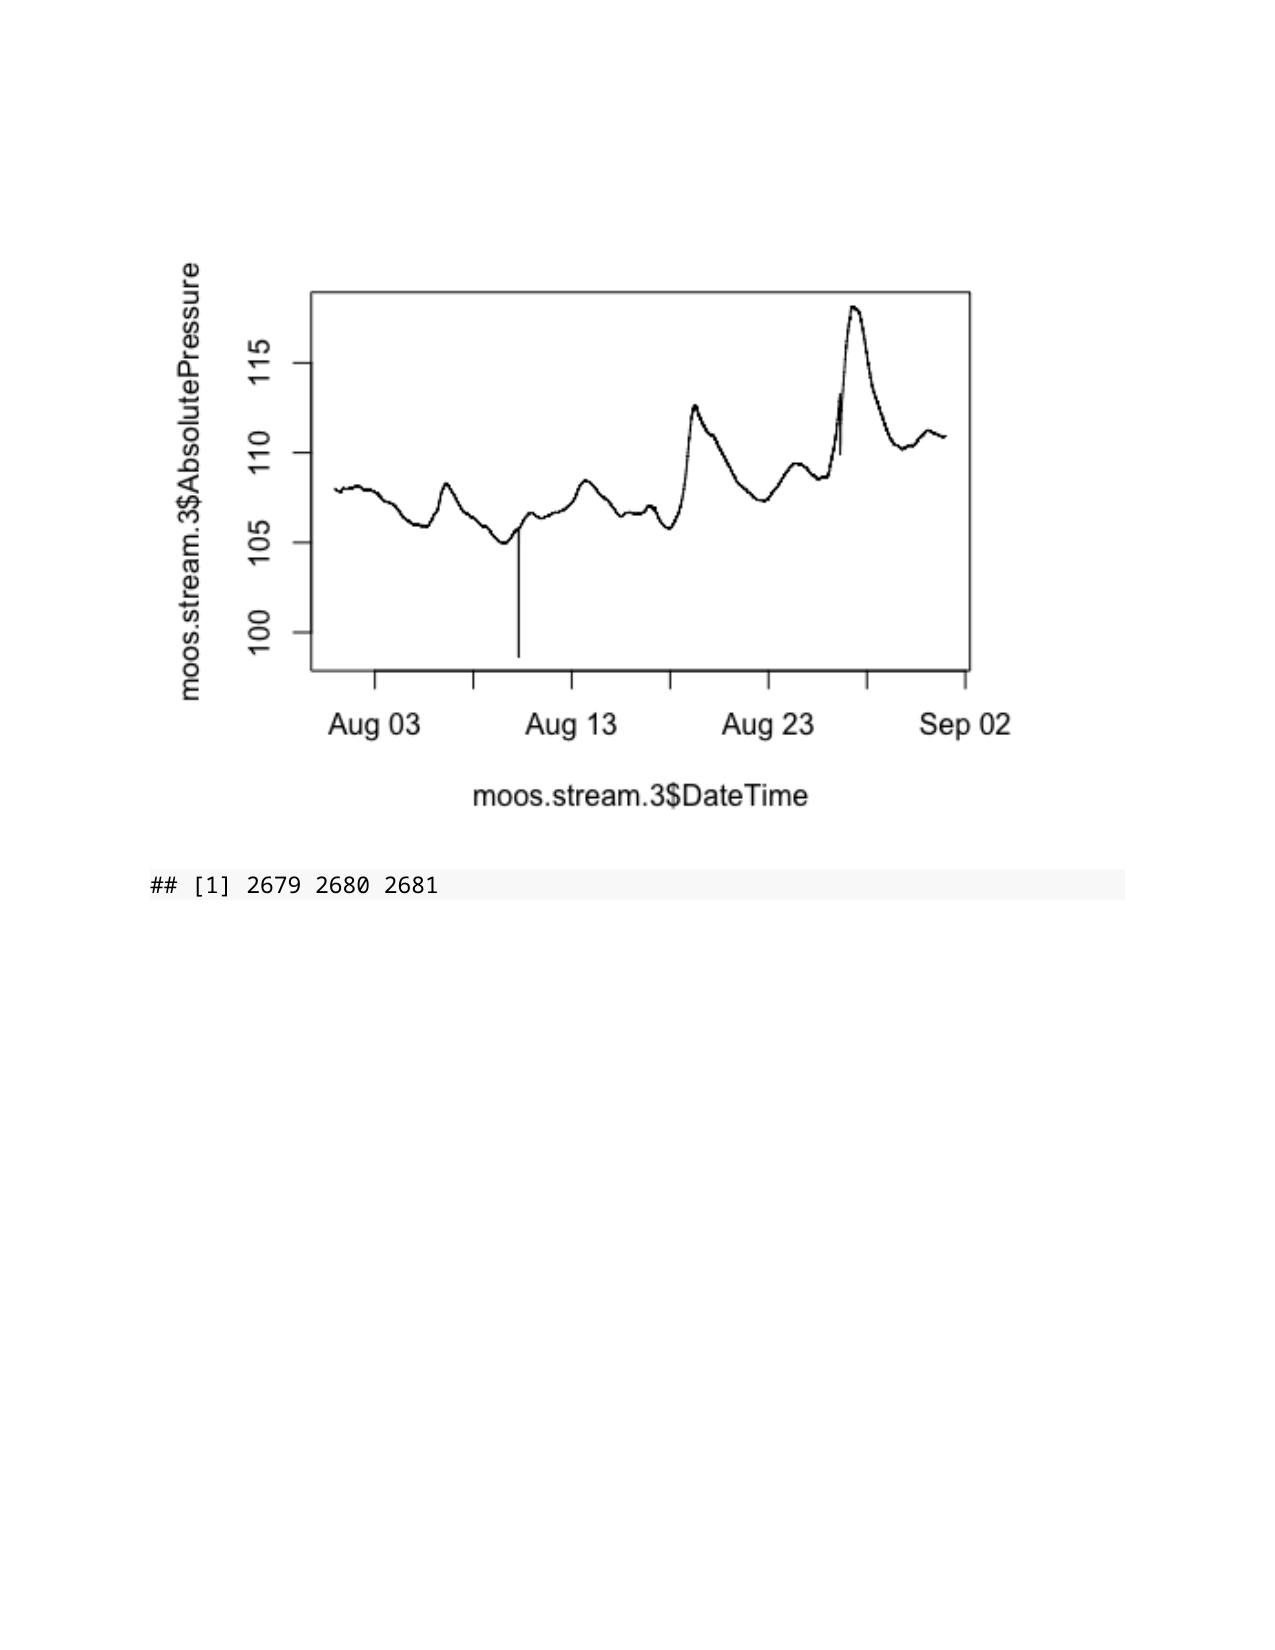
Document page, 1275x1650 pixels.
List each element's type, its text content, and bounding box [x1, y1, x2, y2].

picture [168, 150, 1044, 850]
text ## [1] 2679 2680 2681 [150, 869, 1125, 900]
